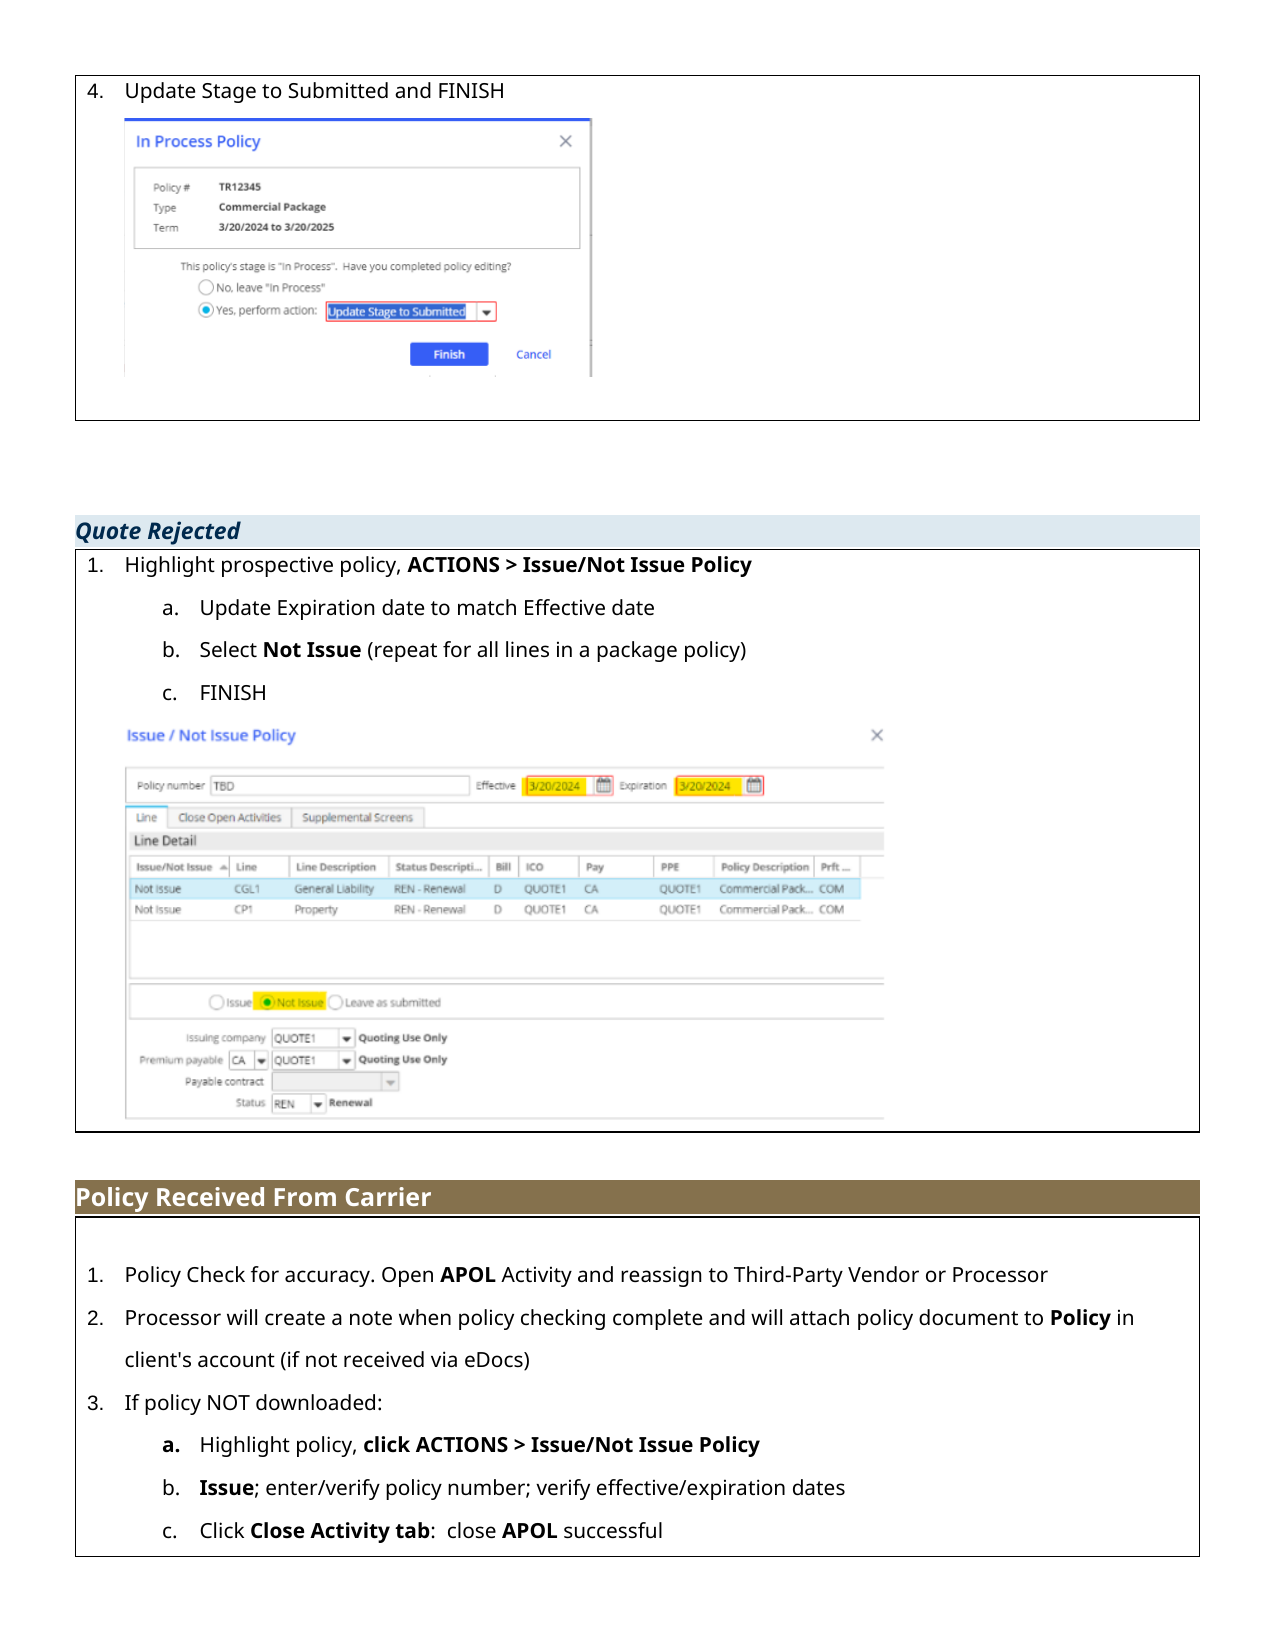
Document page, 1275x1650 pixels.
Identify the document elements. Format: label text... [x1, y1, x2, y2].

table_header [76, 76, 1199, 420]
subtitle Quote Rejected [75, 515, 1200, 547]
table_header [76, 1218, 1199, 1556]
picture [124, 118, 593, 377]
picture [124, 720, 907, 1120]
table_header Highlight prospective policy, ACTIONS > Issue/Not Issue Policy Update Expiration date to match Effective date Select Not Issue (repeat for all lines in a package policy) FINISH [76, 550, 1199, 1131]
subtitle Policy Received From Carrier [75, 1180, 1200, 1214]
